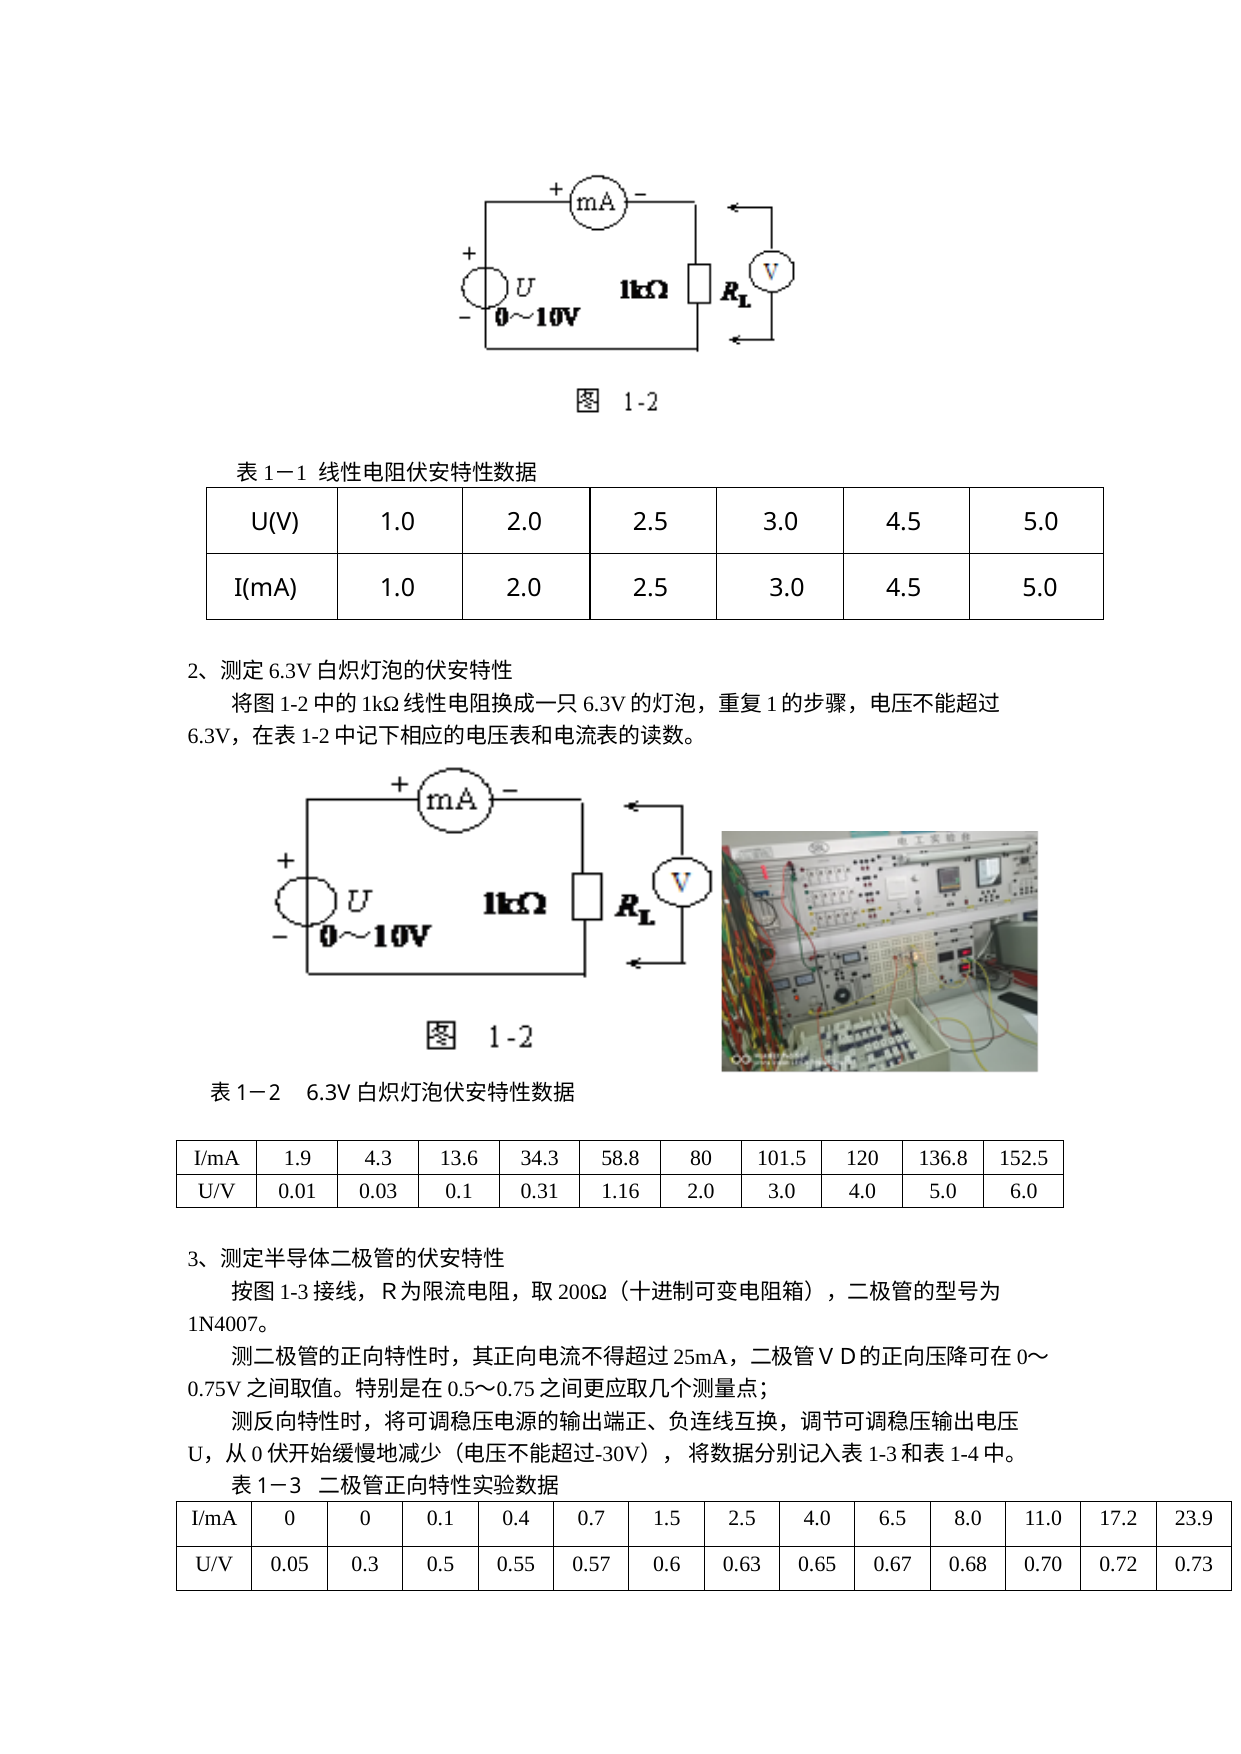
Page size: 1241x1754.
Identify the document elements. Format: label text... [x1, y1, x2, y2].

table_header 101.5 [742, 1141, 821, 1174]
text 表 1－3 二极管正向特性实验数据 [187, 1468, 1053, 1501]
table_header 8.0 [931, 1502, 1005, 1546]
table_header 152.5 [984, 1141, 1063, 1174]
table_cell 1.0 [338, 554, 462, 619]
table_cell 0.73 [1157, 1547, 1231, 1589]
table_cell 0.5 [403, 1547, 478, 1589]
table_header 0.4 [479, 1502, 553, 1546]
table_cell 3.0 [717, 554, 843, 619]
table_header 58.8 [580, 1141, 660, 1174]
table_header 4.0 [780, 1502, 854, 1546]
table_cell 0.03 [338, 1175, 418, 1207]
table_header 0 [252, 1502, 327, 1546]
table_cell 0.72 [1081, 1547, 1156, 1589]
table_cell 6.0 [984, 1175, 1063, 1207]
table_cell 0.6 [629, 1547, 704, 1589]
table_header 23.9 [1157, 1502, 1231, 1546]
table_cell 0.55 [479, 1547, 553, 1589]
table_header 2.5 [591, 488, 716, 553]
table_cell 0.68 [931, 1547, 1005, 1589]
table_header 13.6 [419, 1141, 499, 1174]
table_header 1.5 [629, 1502, 704, 1546]
table_cell I(mA) [207, 554, 337, 619]
table_cell 3.0 [742, 1175, 821, 1207]
table_header 1.0 [338, 488, 462, 553]
text 按图1-3接线，Ｒ为限流电阻，取200Ω（十进制可变电阻箱），二极管的型号为1N4007。 [187, 1273, 1053, 1338]
text 测二极管的正向特性时，其正向电流不得超过25mA，二极管ＶＤ的正向压降可在0～0.75V之间取值。特别是在0.5～0.75之间更应取几个测量点； [187, 1338, 1053, 1403]
text 表 1－1 线性电阻伏安特性数据 [187, 454, 1053, 487]
table_header 4.5 [844, 488, 969, 553]
table_cell 0.05 [252, 1547, 327, 1589]
table_header U(V) [207, 488, 337, 553]
table_cell 0.01 [257, 1175, 337, 1207]
table_cell 0.65 [780, 1547, 854, 1589]
table_cell 1.16 [580, 1175, 660, 1207]
table_cell 2.0 [463, 554, 589, 619]
picture [438, 162, 802, 433]
table_header 2.0 [463, 488, 589, 553]
table_header 1.9 [257, 1141, 337, 1174]
text 测反向特性时，将可调稳压电源的输出端正、负连线互换，调节可调稳压输出电压U，从0伏开始缓慢地减少（电压不能超过-30V）， 将数据分别记入表1-3和表1-4中。 [187, 1403, 1053, 1468]
table_header I/mA [177, 1141, 256, 1174]
text 表 1－2 6.3V 白炽灯泡伏安特性数据 [210, 1075, 1053, 1108]
table_cell 0.63 [705, 1547, 779, 1589]
text 2、测定6.3V白炽灯泡的伏安特性 [187, 653, 1053, 685]
table_cell 4.5 [844, 554, 969, 619]
table_header 34.3 [500, 1141, 579, 1174]
table_header 4.3 [338, 1141, 418, 1174]
table_cell 0.57 [554, 1547, 628, 1589]
table_header 0 [328, 1502, 402, 1546]
table_cell 5.0 [903, 1175, 983, 1207]
table_cell 0.3 [328, 1547, 402, 1589]
table_header 5.0 [970, 488, 1103, 553]
table_header 120 [822, 1141, 902, 1174]
table_header 0.7 [554, 1502, 628, 1546]
table_cell 2.0 [661, 1175, 741, 1207]
table_cell 0.1 [419, 1175, 499, 1207]
table_header I/mA [177, 1502, 251, 1546]
table_header 6.5 [855, 1502, 930, 1546]
text 将图1-2中的1kΩ线性电阻换成一只6.3V的灯泡，重复1的步骤，电压不能超过6.3V，在表1-2中记下相应的电压表和电流表的读数。 [187, 685, 1053, 750]
table_header 3.0 [717, 488, 843, 553]
table_header 2.5 [705, 1502, 779, 1546]
table_cell 2.5 [591, 554, 716, 619]
text 3、测定半导体二极管的伏安特性 [187, 1241, 1053, 1273]
table_header 17.2 [1081, 1502, 1156, 1546]
table_cell U/V [177, 1175, 256, 1207]
table_header 136.8 [903, 1141, 983, 1174]
table_cell 0.70 [1006, 1547, 1080, 1589]
table_cell 5.0 [970, 554, 1103, 619]
table_header 0.1 [403, 1502, 478, 1546]
table_cell 0.67 [855, 1547, 930, 1589]
table_header 11.0 [1006, 1502, 1080, 1546]
table_header 80 [661, 1141, 741, 1174]
table_cell U/V [177, 1547, 251, 1589]
picture [245, 751, 1039, 1074]
table_cell 4.0 [822, 1175, 902, 1207]
table_cell 0.31 [500, 1175, 579, 1207]
